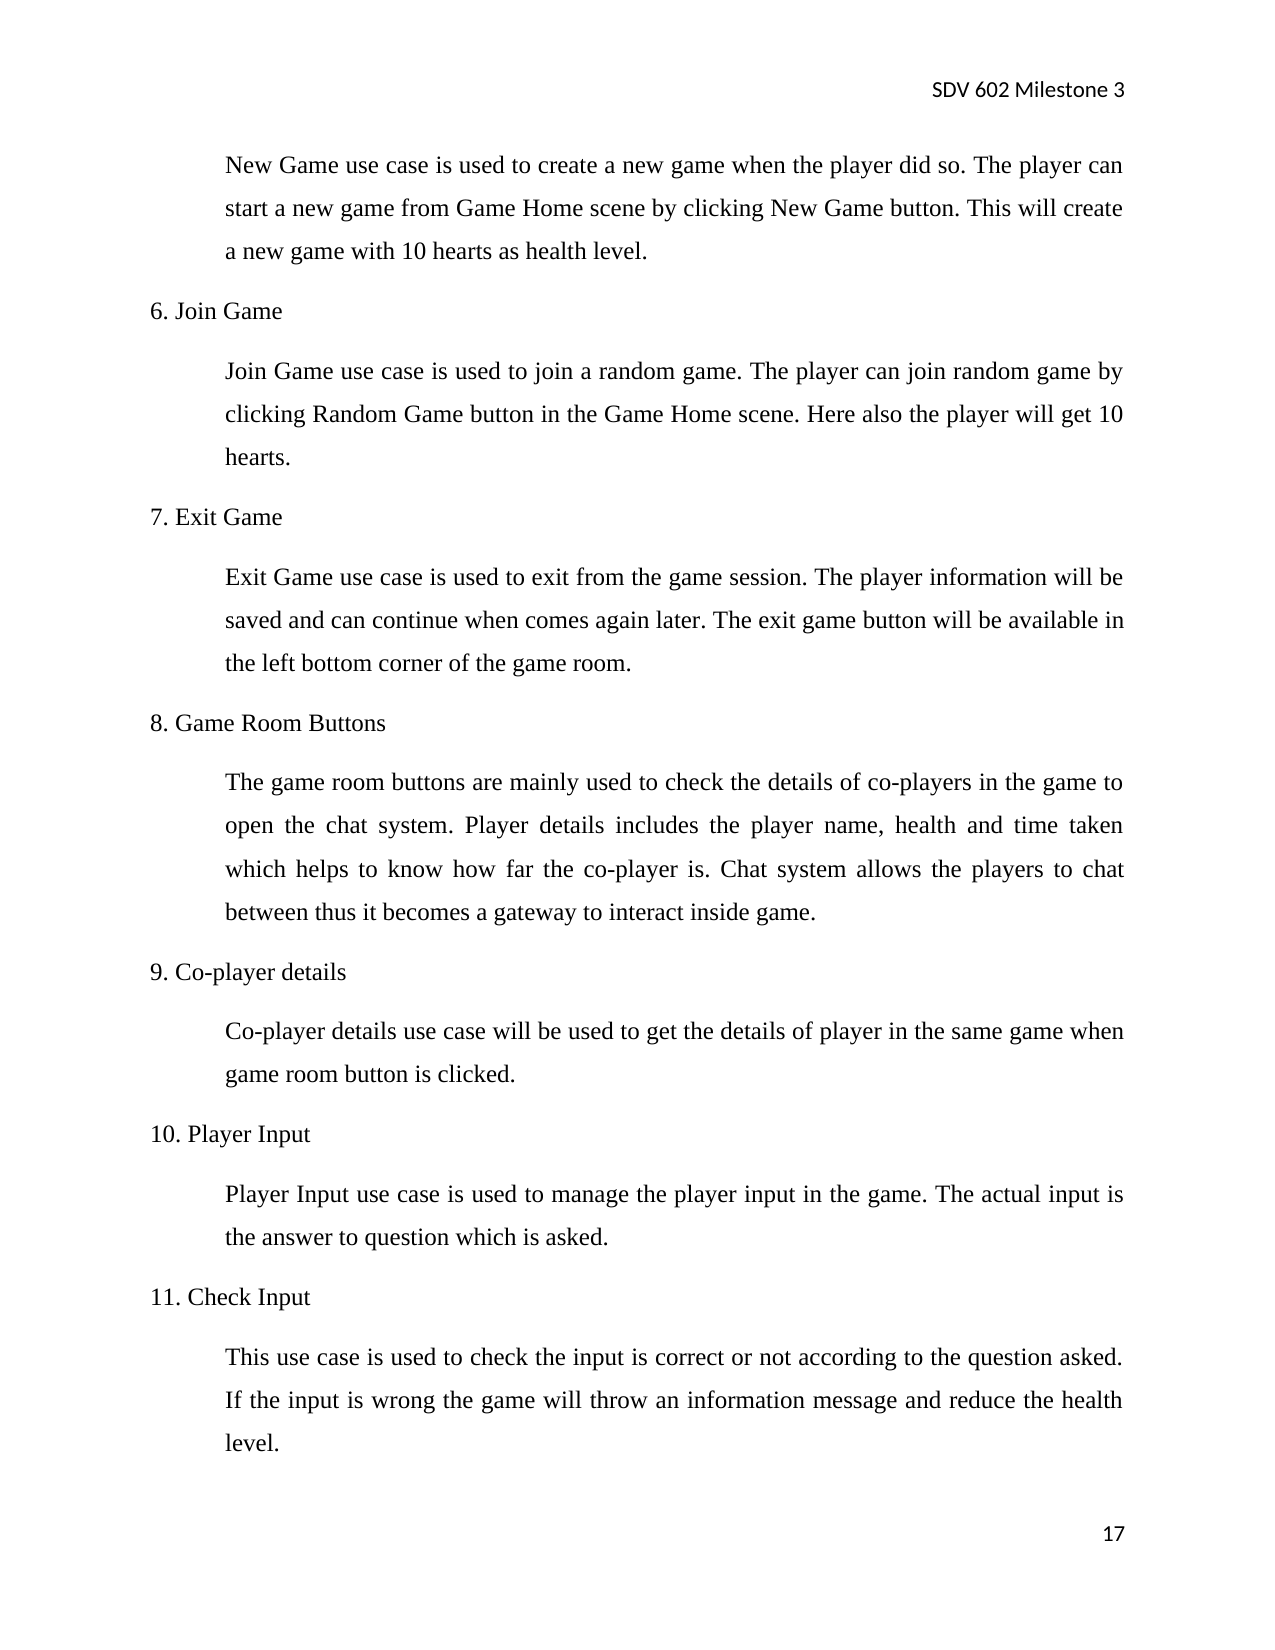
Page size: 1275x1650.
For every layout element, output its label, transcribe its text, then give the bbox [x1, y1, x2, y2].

text 9. Co-player details [150, 957, 1125, 985]
text This use case is used to check the input is correct or not according to the question asked. If the input is wrong the game will throw an information message and reduce the health level. [225, 1342, 1125, 1457]
text The game room buttons are mainly used to check the details of co-players in the game to open the chat system. Player details includes the player name, health and time taken which helps to know how far the co-player is. Chat system allows the players to chat between thus it becomes a gateway to interact inside game. [225, 767, 1125, 926]
text Co-player details use case will be used to get the details of player in the same game when game room button is clicked. [225, 1016, 1125, 1088]
text 11. Check Input [150, 1282, 1125, 1311]
text Join Game use case is used to join a random game. The player can join random game by clicking Random Game button in the Game Home scene. Here also the player will get 10 hearts. [225, 356, 1125, 471]
text Player Input use case is used to manage the player input in the game. The actual input is the answer to question which is asked. [225, 1179, 1125, 1251]
text 8. Game Room Buttons [150, 708, 1125, 736]
text 10. Player Input [150, 1119, 1125, 1148]
text 7. Exit Game [150, 502, 1125, 531]
text 6. Join Game [150, 296, 1125, 325]
text Exit Game use case is used to exit from the game session. The player information will be saved and can continue when comes again later. The exit game button will be available in the left bottom corner of the game room. [225, 562, 1125, 677]
text New Game use case is used to create a new game when the player did so. The player can start a new game from Game Home scene by clicking New Game button. This will create a new game with 10 hearts as health level. [225, 150, 1125, 265]
